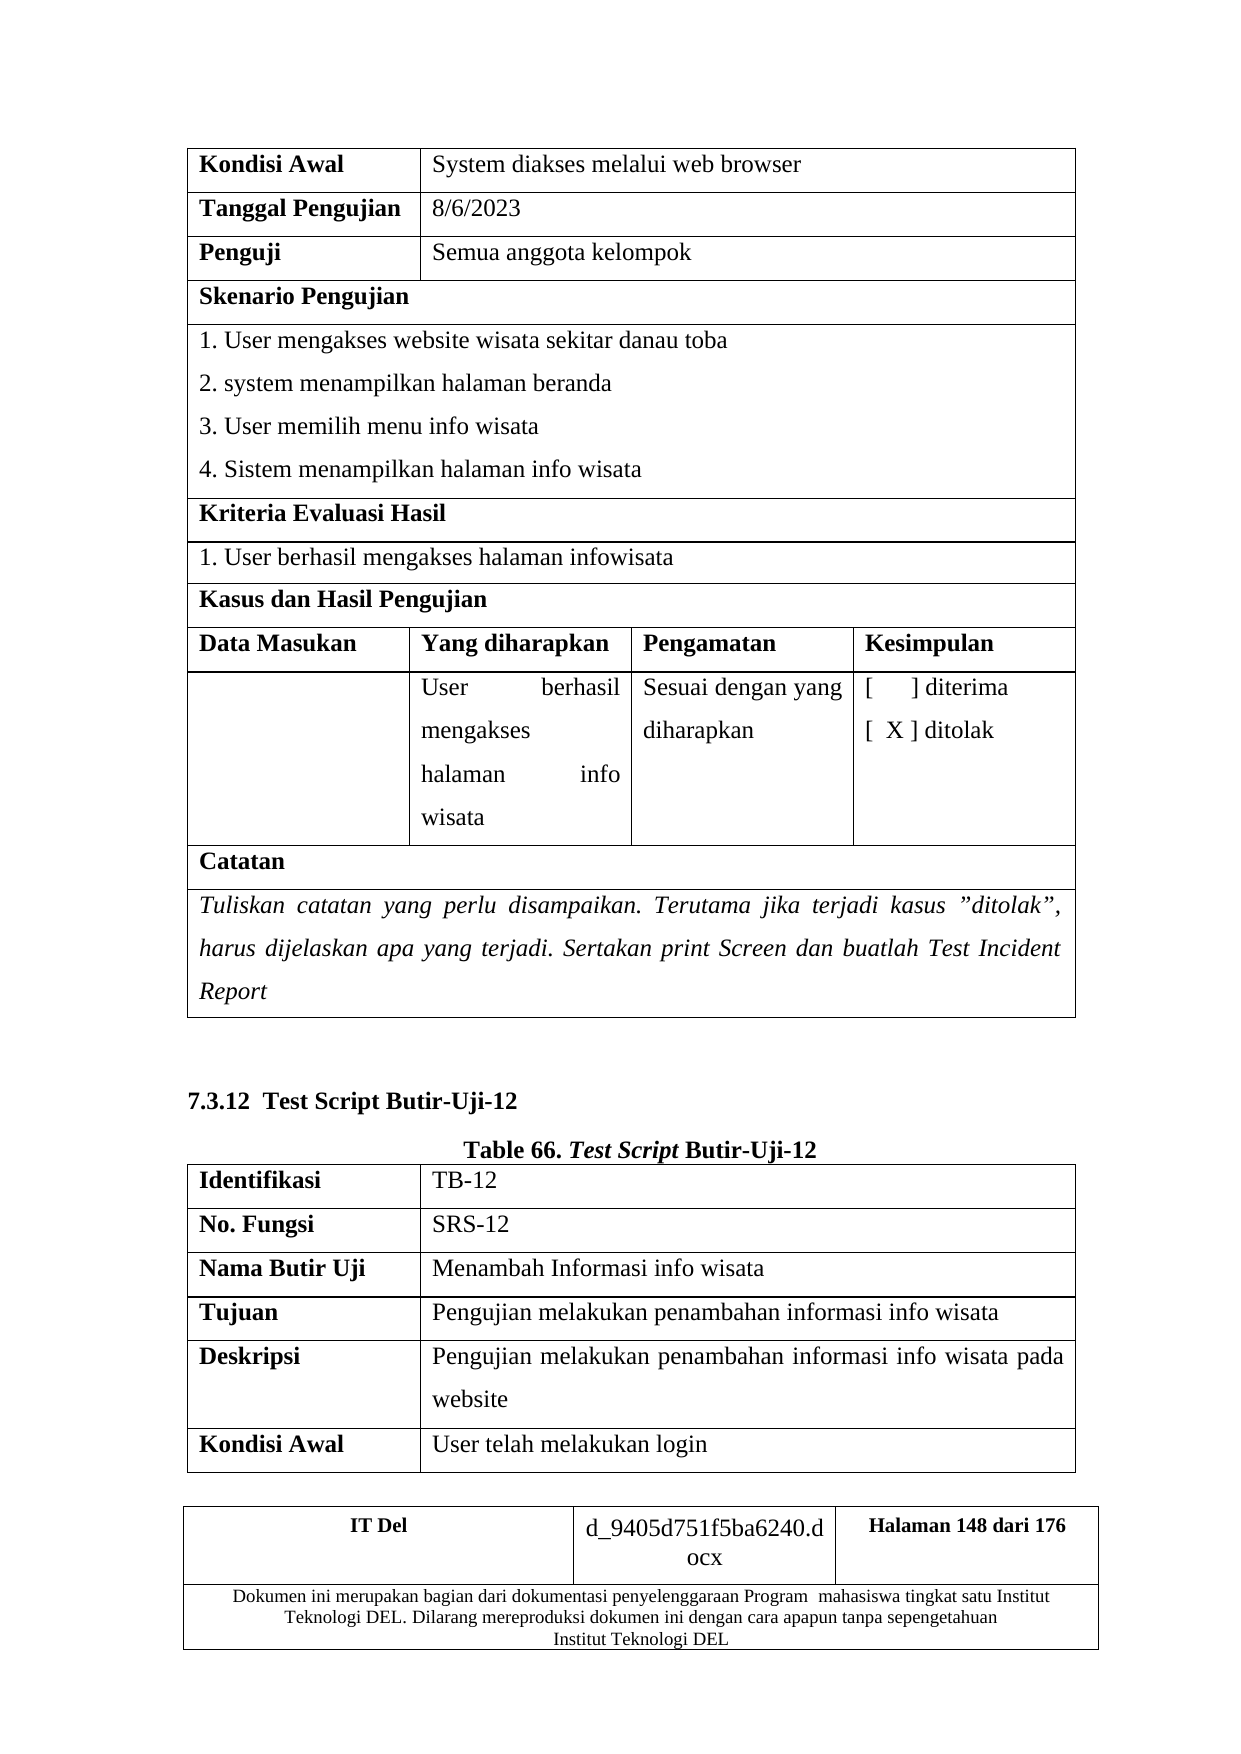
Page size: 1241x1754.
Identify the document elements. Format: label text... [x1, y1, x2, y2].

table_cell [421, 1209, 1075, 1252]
subtitle Test Script Butir-Uji-12 [187, 1086, 1092, 1115]
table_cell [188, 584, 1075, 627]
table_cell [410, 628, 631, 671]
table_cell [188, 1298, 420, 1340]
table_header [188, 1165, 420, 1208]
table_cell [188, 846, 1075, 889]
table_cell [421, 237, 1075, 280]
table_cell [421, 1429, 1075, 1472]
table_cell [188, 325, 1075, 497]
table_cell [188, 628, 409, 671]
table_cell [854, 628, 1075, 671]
text Table 66. Test Script Butir-Uji-12 [187, 1135, 1092, 1164]
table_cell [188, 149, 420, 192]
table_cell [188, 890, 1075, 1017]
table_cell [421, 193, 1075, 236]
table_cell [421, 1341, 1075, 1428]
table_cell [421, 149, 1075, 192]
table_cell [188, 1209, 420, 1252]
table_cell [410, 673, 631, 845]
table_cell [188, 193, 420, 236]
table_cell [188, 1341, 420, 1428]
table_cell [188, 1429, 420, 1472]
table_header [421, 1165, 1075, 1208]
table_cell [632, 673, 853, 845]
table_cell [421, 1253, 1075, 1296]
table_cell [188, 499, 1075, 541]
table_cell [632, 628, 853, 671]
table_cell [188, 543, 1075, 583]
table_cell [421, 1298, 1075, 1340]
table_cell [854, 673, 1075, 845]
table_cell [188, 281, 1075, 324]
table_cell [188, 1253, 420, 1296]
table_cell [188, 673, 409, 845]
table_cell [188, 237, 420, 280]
